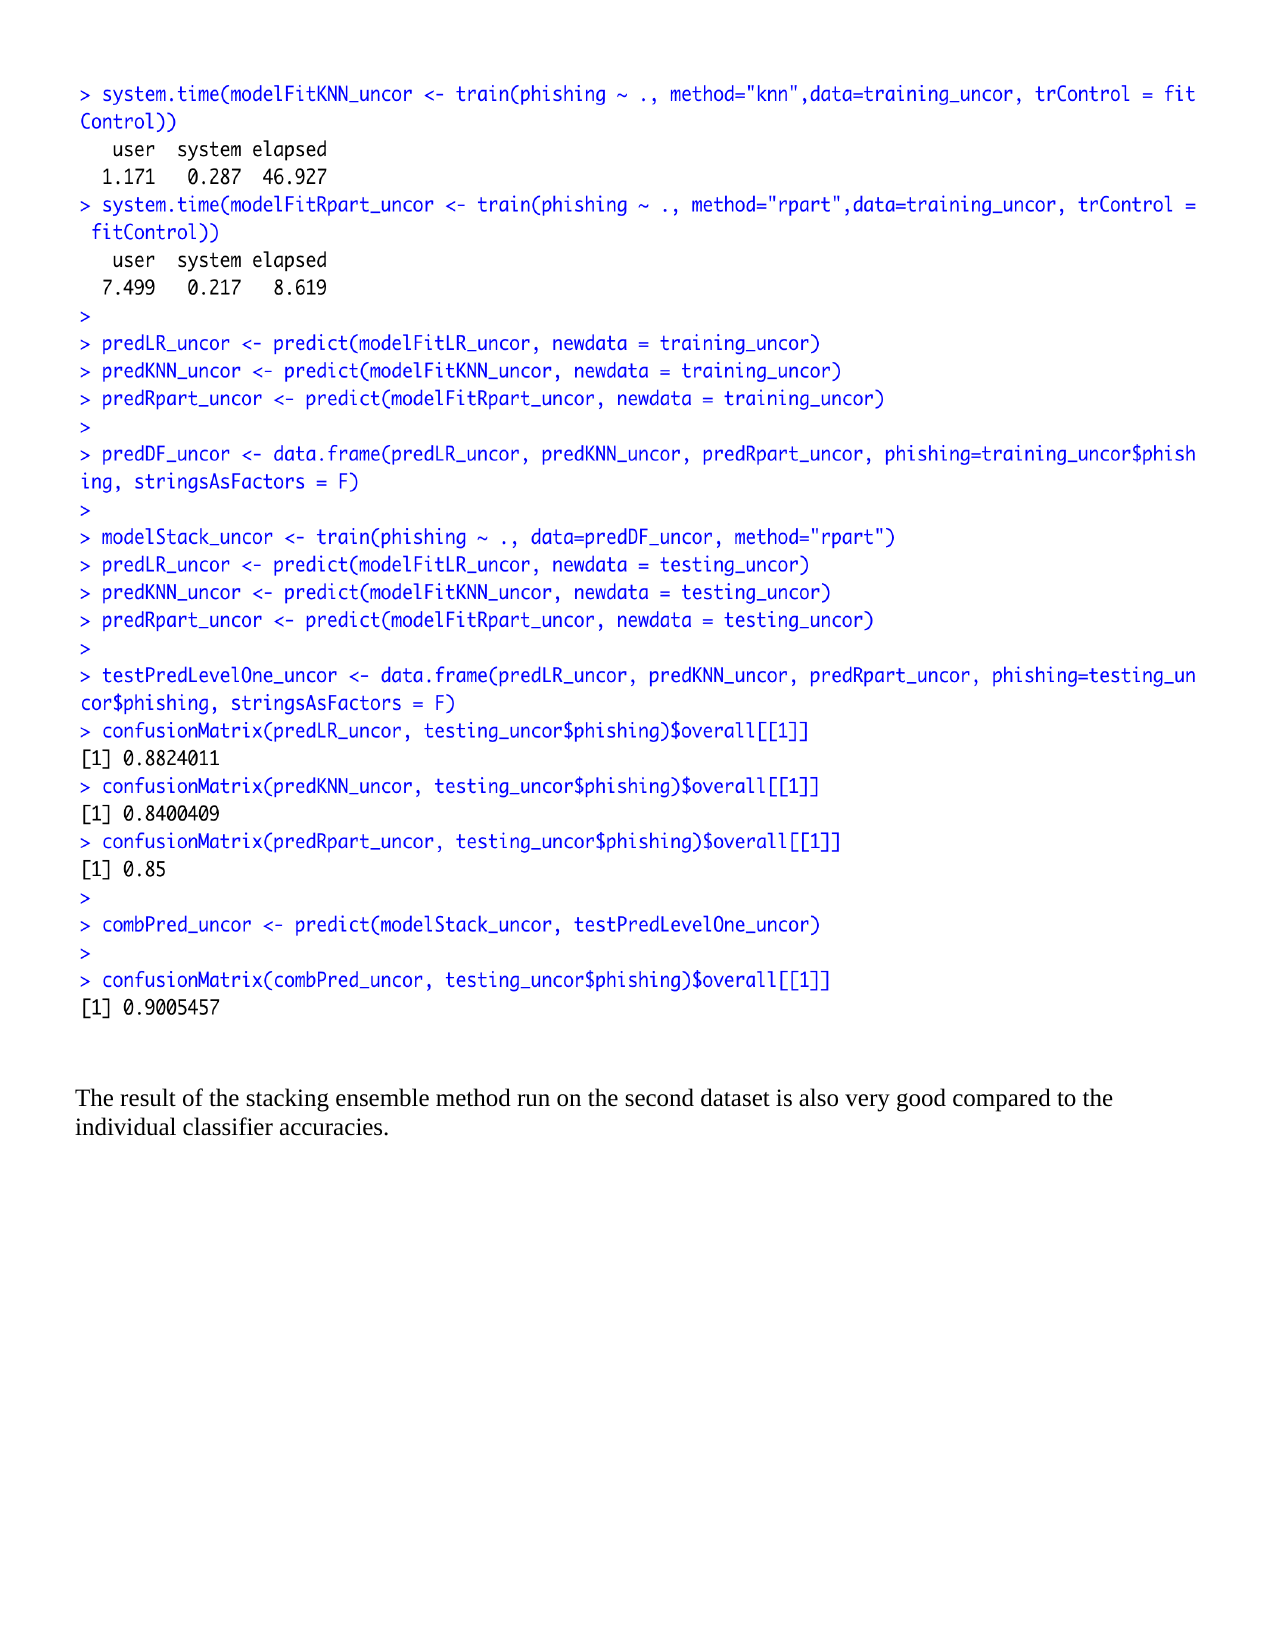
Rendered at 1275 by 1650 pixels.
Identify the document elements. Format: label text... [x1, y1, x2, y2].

picture [75, 75, 1200, 1026]
text The result of the stacking ensemble method run on the second dataset is also very good compared to the individual classifier accuracies. [75, 1083, 1200, 1141]
